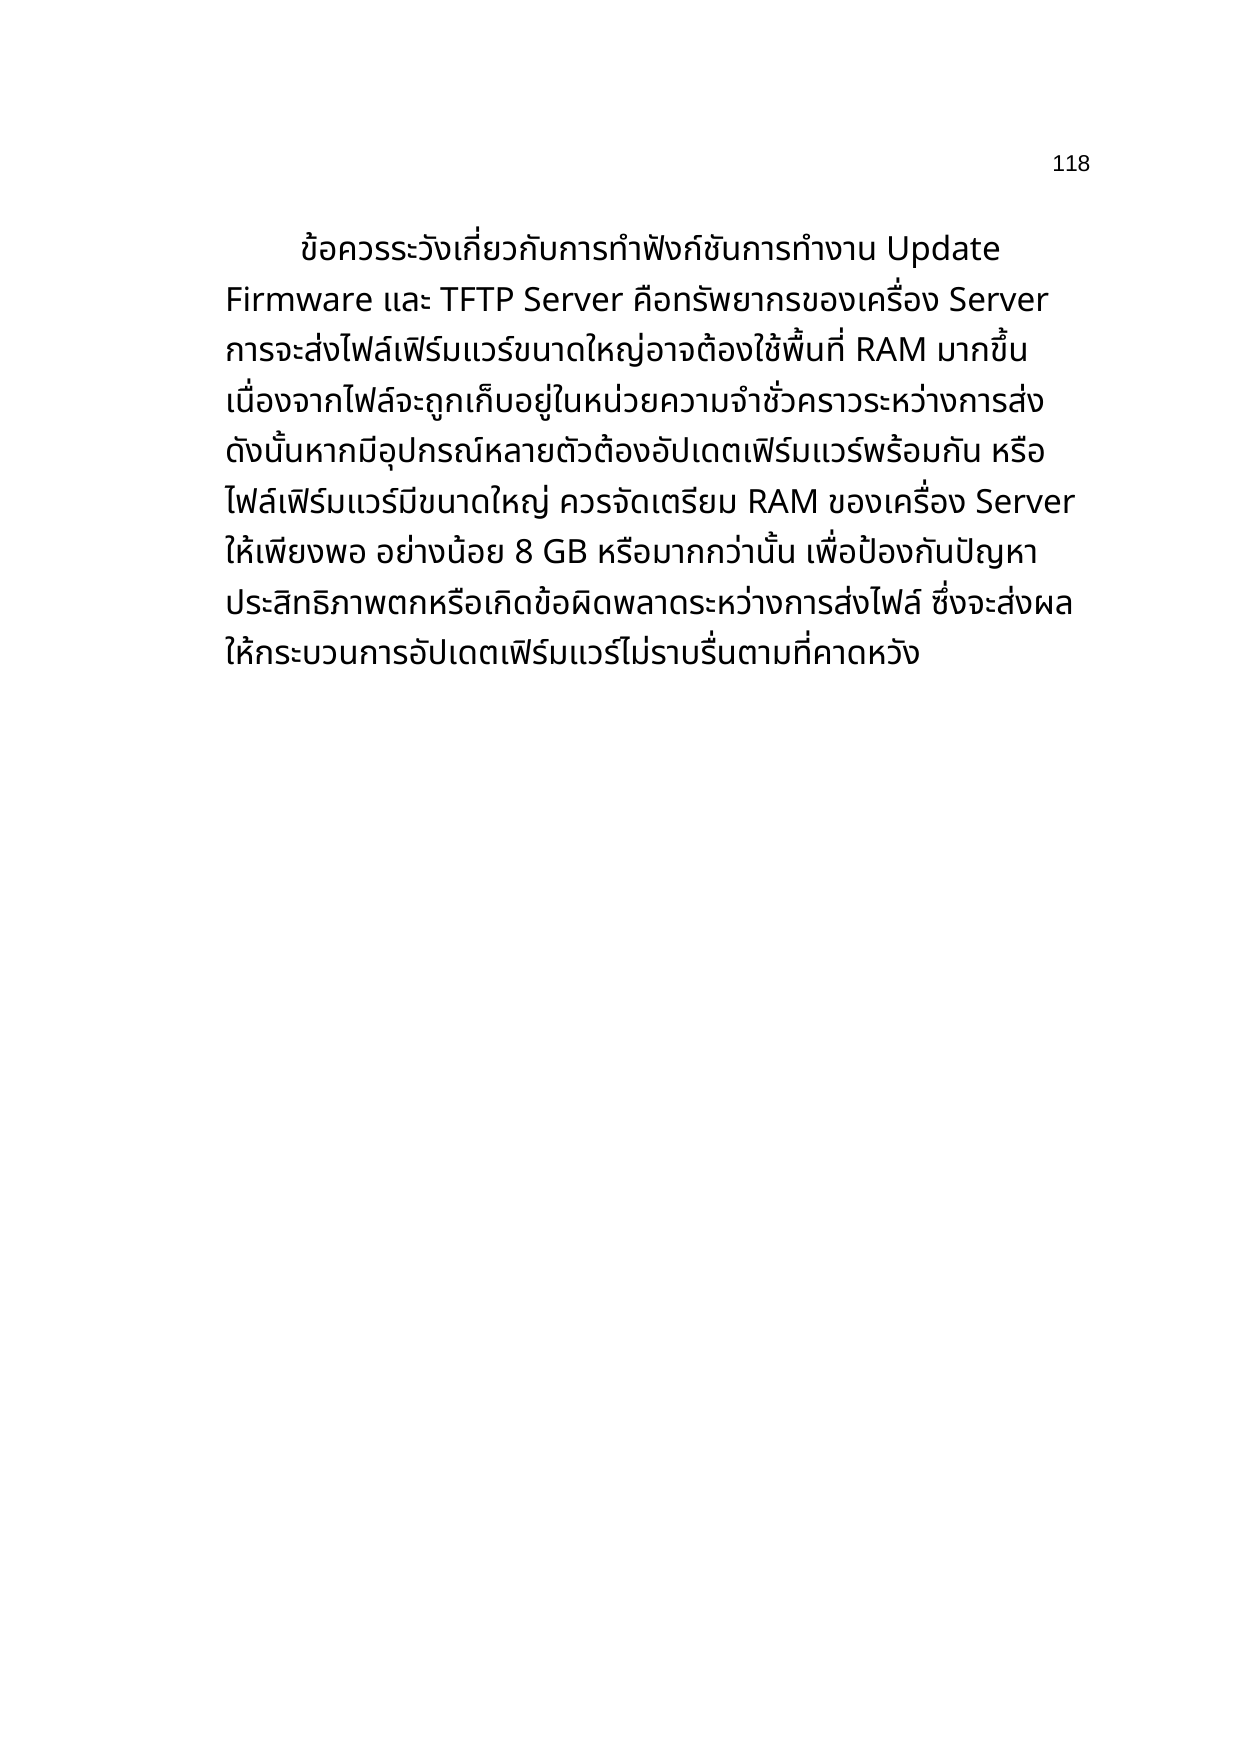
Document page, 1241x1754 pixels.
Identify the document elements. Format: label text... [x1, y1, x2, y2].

text ข้อควรระวังเกี่ยวกับการทำฟังก์ชันการทำงาน Update Firmware และ TFTP Server คือทรัพยากรของเครื่อง Server การจะส่งไฟล์เฟิร์มแวร์ขนาดใหญ่อาจต้องใช้พื้นที่ RAM มากขึ้น เนื่องจากไฟล์จะถูกเก็บอยู่ในหน่วยความจำชั่วคราวระหว่างการส่ง ดังนั้นหากมีอุปกรณ์หลายตัวต้องอัปเดตเฟิร์มแวร์พร้อมกัน หรือไฟล์เฟิร์มแวร์มีขนาดใหญ่ ควรจัดเตรียม RAM ของเครื่อง Server ให้เพียงพอ อย่างน้อย 8 GB หรือมากกว่านั้น เพื่อป้องกันปัญหาประสิทธิภาพตกหรือเกิดข้อผิดพลาดระหว่างการส่งไฟล์ ซึ่งจะส่งผลให้กระบวนการอัปเดตเฟิร์มแวร์ไม่ราบรื่นตามที่คาดหวัง [225, 225, 1090, 680]
